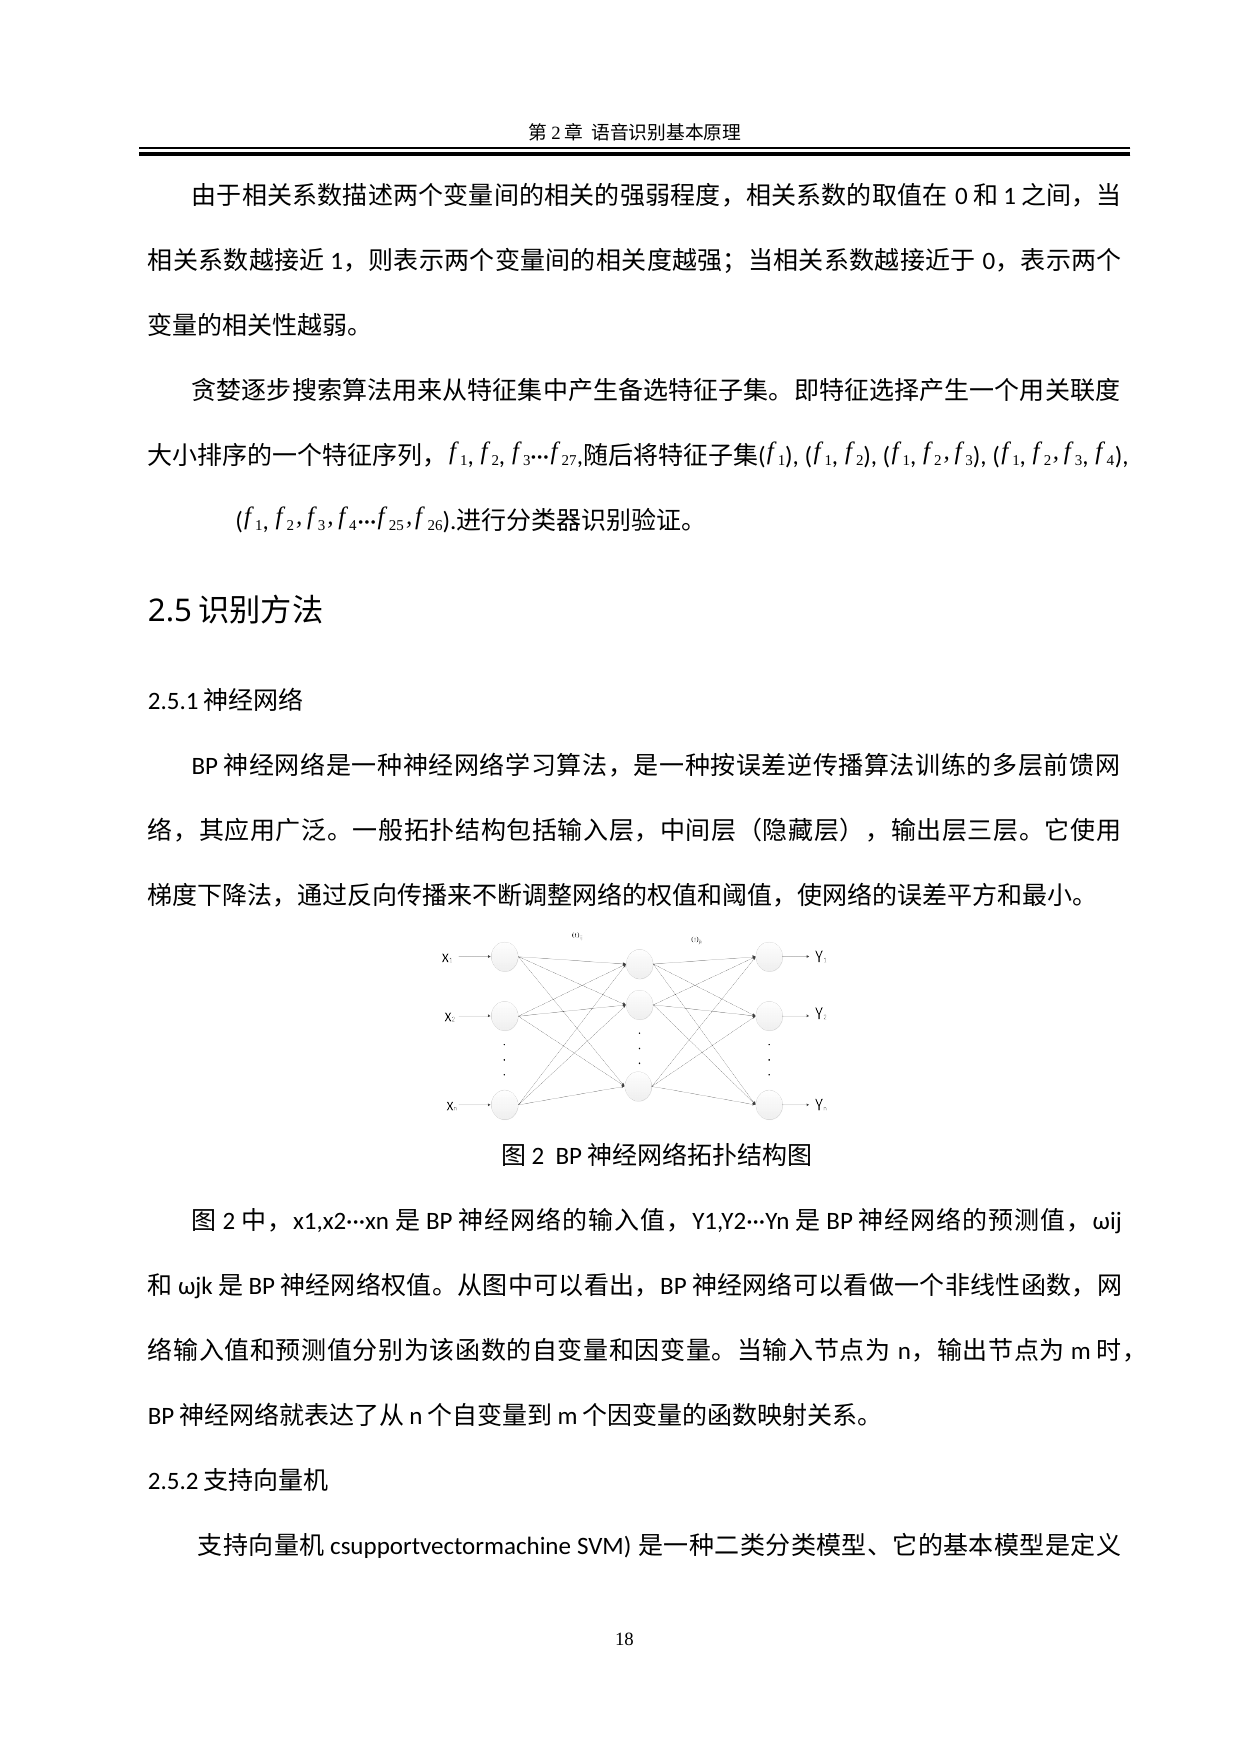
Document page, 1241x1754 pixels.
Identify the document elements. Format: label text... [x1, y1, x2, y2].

text 图2中，x1,x2···xn是BP神经网络的输入值，Y1,Y2···Yn是BP神经网络的预测值，ωij和ωjk是BP神经网络权值。从图中可以看出，BP神经网络可以看做一个非线性函数，网络输入值和预测值分别为该函数的自变量和因变量。当输入节点为n，输出节点为m时，BP神经网络就表达了从n个自变量到m个因变量的函数映射关系。 [148, 1186, 1122, 1446]
text 由于相关系数描述两个变量间的相关的强弱程度，相关系数的取值在0和1之间，当相关系数越接近1，则表示两个变量间的相关度越强；当相关系数越接近于0，表示两个变量的相关性越弱。 [148, 161, 1122, 356]
text 贪婪逐步搜索算法用来从特征集中产生备选特征子集。即特征选择产生一个用关联度大小排序的一个特征序列，, , ···,随后将特征子集(), (, ), (, ), (, , ), (, ···).进行分类器识别验证。 [148, 356, 1122, 551]
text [148, 1511, 1122, 1576]
text BP神经网络是一种神经网络学习算法，是一种按误差逆传播算法训练的多层前馈网络，其应用广泛。一般拓扑结构包括输入层，中间层（隐藏层），输出层三层。它使用梯度下降法，通过反向传播来不断调整网络的权值和阈值，使网络的误差平方和最小。 [148, 731, 1122, 926]
text 2.5识别方法 [148, 576, 1122, 641]
text 2.5.1神经网络 [148, 666, 1122, 731]
text 2.5.2支持向量机 [148, 1446, 1122, 1511]
text 图2 BP神经网络拓扑结构图 [148, 1121, 1122, 1186]
